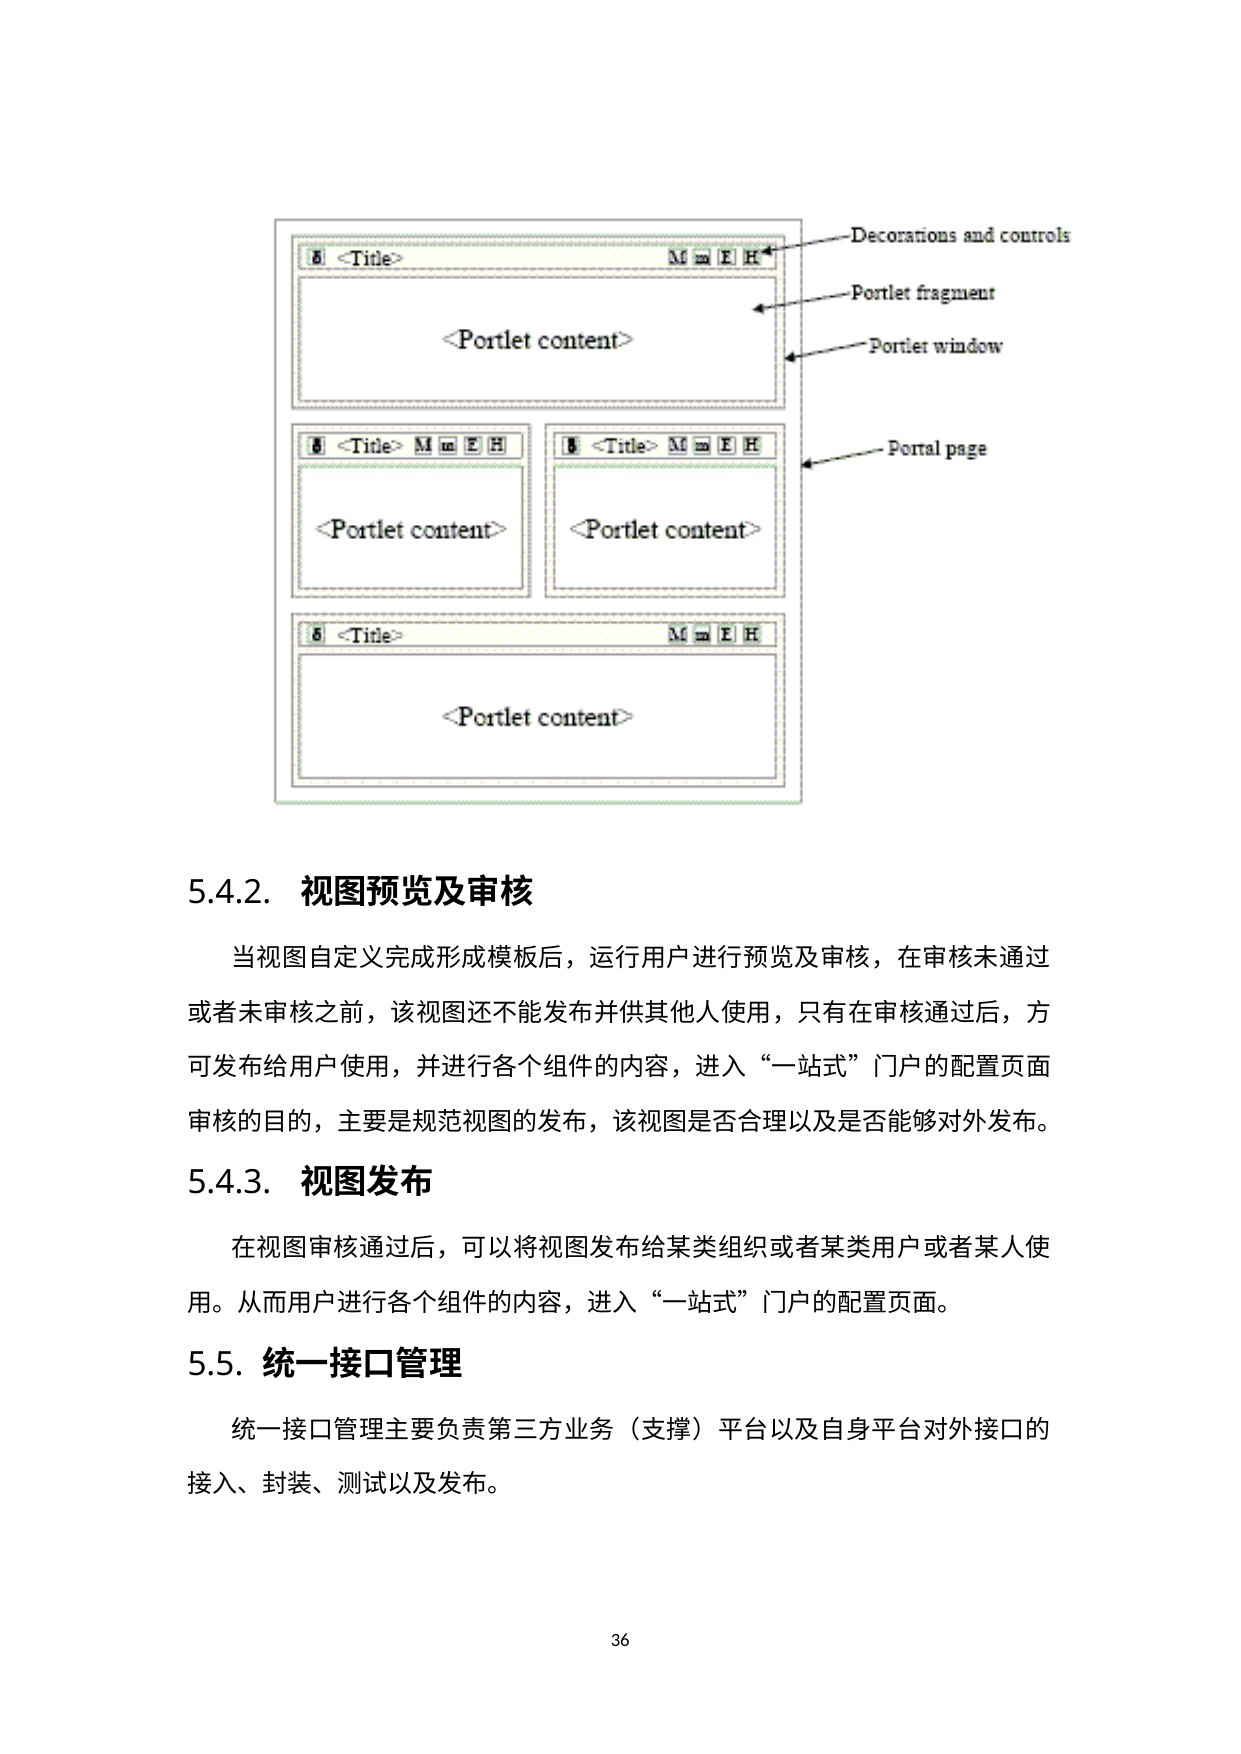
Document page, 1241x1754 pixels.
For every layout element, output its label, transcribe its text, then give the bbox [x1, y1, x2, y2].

text 统一接口管理主要负责第三方业务（支撑）平台以及自身平台对外接口的接入、封装、测试以及发布。 [187, 1409, 1053, 1500]
text 当视图自定义完成形成模板后，运行用户进行预览及审核，在审核未通过或者未审核之前，该视图还不能发布并供其他人使用，只有在审核通过后，方可发布给用户使用，并进行各个组件的内容，进入“一站式”门户的配置页面。审核的目的，主要是规范视图的发布，该视图是否合理以及是否能够对外发布。 [187, 938, 1053, 1137]
picture [231, 150, 1097, 850]
subtitle 视图预览及审核 [187, 865, 1053, 914]
subtitle 视图发布 [187, 1155, 1053, 1204]
text 在视图审核通过后，可以将视图发布给某类组织或者某类用户或者某人使用。从而用户进行各个组件的内容，进入“一站式”门户的配置页面。 [187, 1228, 1053, 1318]
subtitle 统一接口管理 [187, 1337, 1053, 1385]
